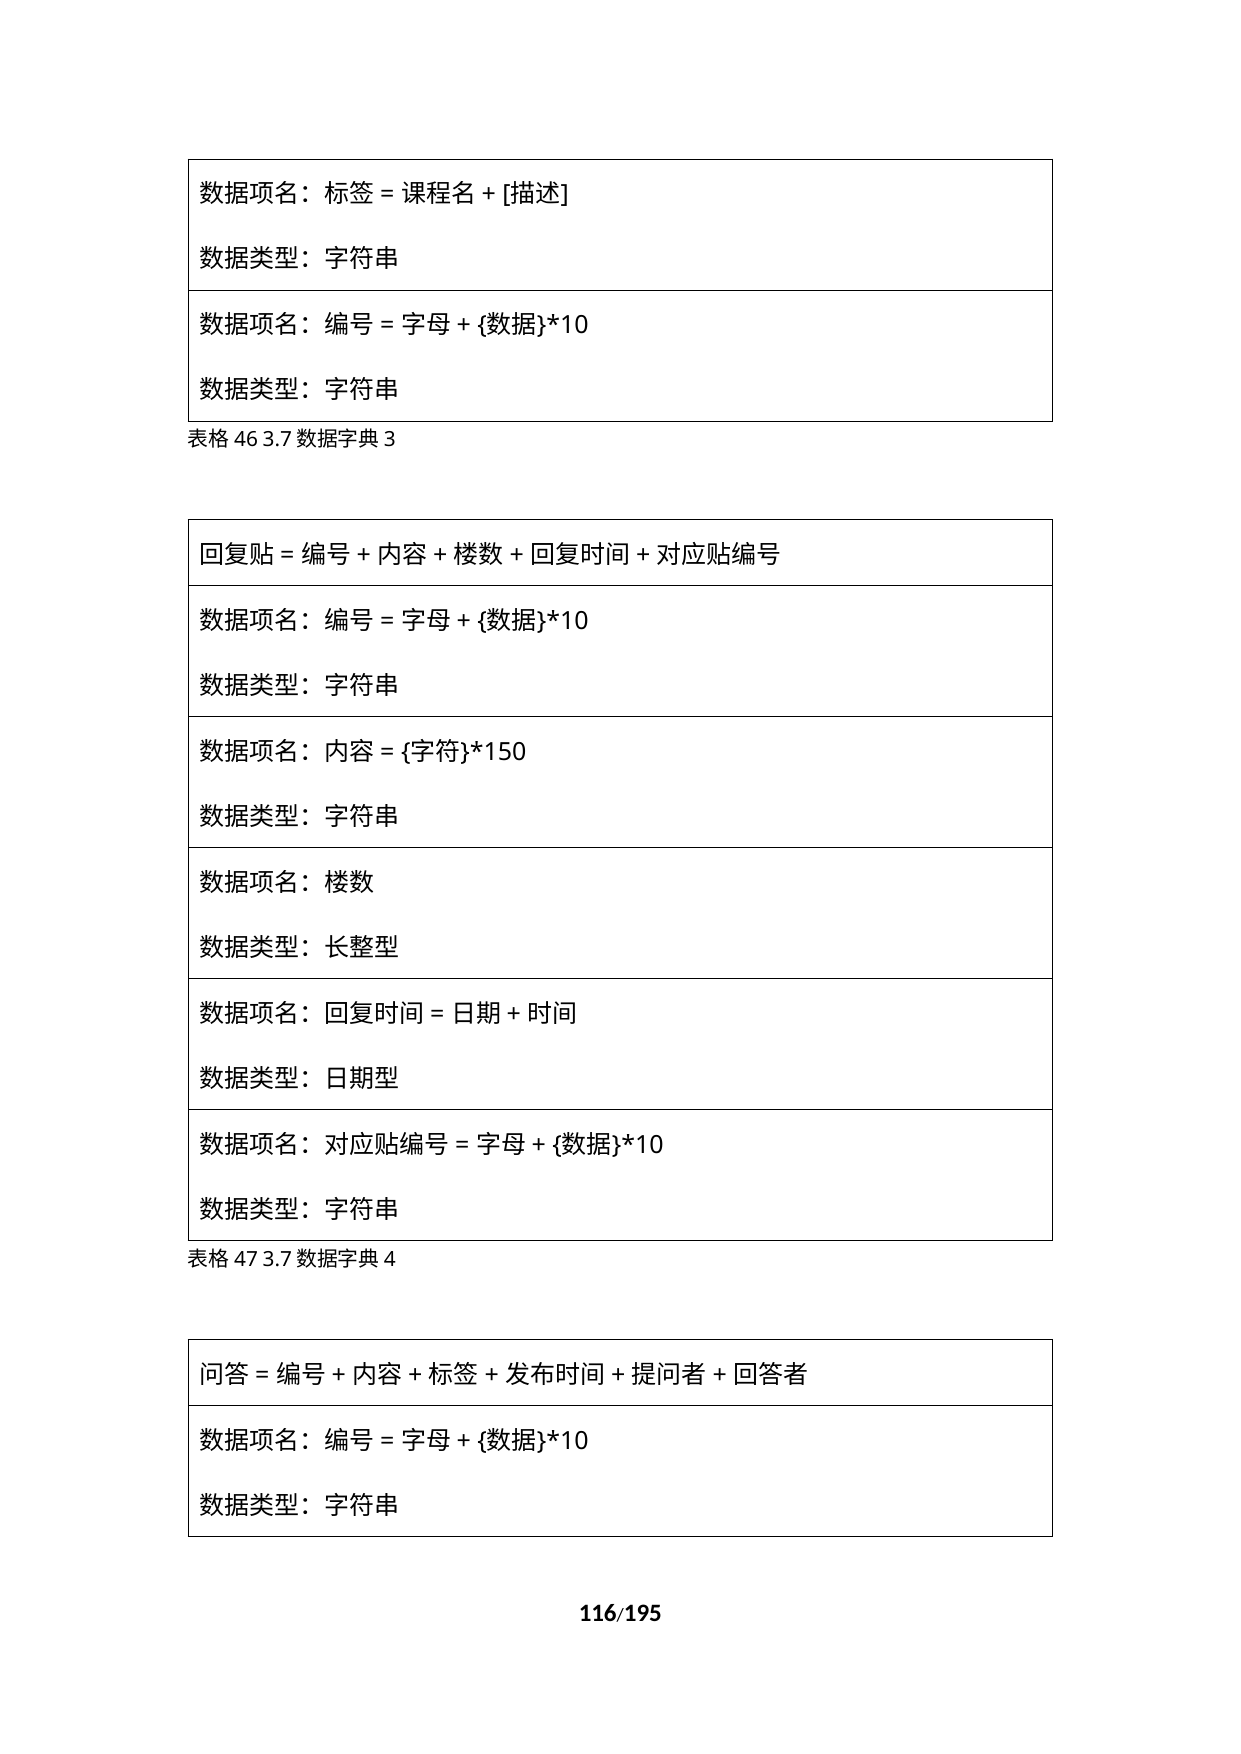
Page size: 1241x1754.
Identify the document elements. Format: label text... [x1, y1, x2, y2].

table_cell 数据项名：编号 = 字母 + {数据}*10 数据类型：字符串 [189, 291, 1052, 421]
table_cell 数据项名：内容 = {字符}*150 数据类型：字符串 [189, 717, 1052, 847]
text 表格 47 3.7数据字典4 [187, 1241, 1053, 1274]
table_header 回复贴 = 编号 + 内容 + 楼数 + 回复时间 + 对应贴编号 [189, 520, 1052, 585]
table_cell 数据项名：回复时间 = 日期 + 时间 数据类型：日期型 [189, 979, 1052, 1109]
table_cell 数据项名：标签 = 课程名 + [描述] 数据类型：字符串 [189, 160, 1052, 289]
table_cell 数据项名：编号 = 字母 + {数据}*10 数据类型：字符串 [189, 586, 1052, 716]
table_cell 数据项名：对应贴编号 = 字母 + {数据}*10 数据类型：字符串 [189, 1110, 1052, 1240]
text 表格 46 3.7数据字典3 [187, 422, 1053, 454]
table_cell 数据项名：楼数 数据类型：长整型 [189, 848, 1052, 978]
table_header 问答 = 编号 + 内容 + 标签 + 发布时间 + 提问者 + 回答者 [189, 1340, 1052, 1405]
table_cell 数据项名：编号 = 字母 + {数据}*10 数据类型：字符串 [189, 1406, 1052, 1536]
